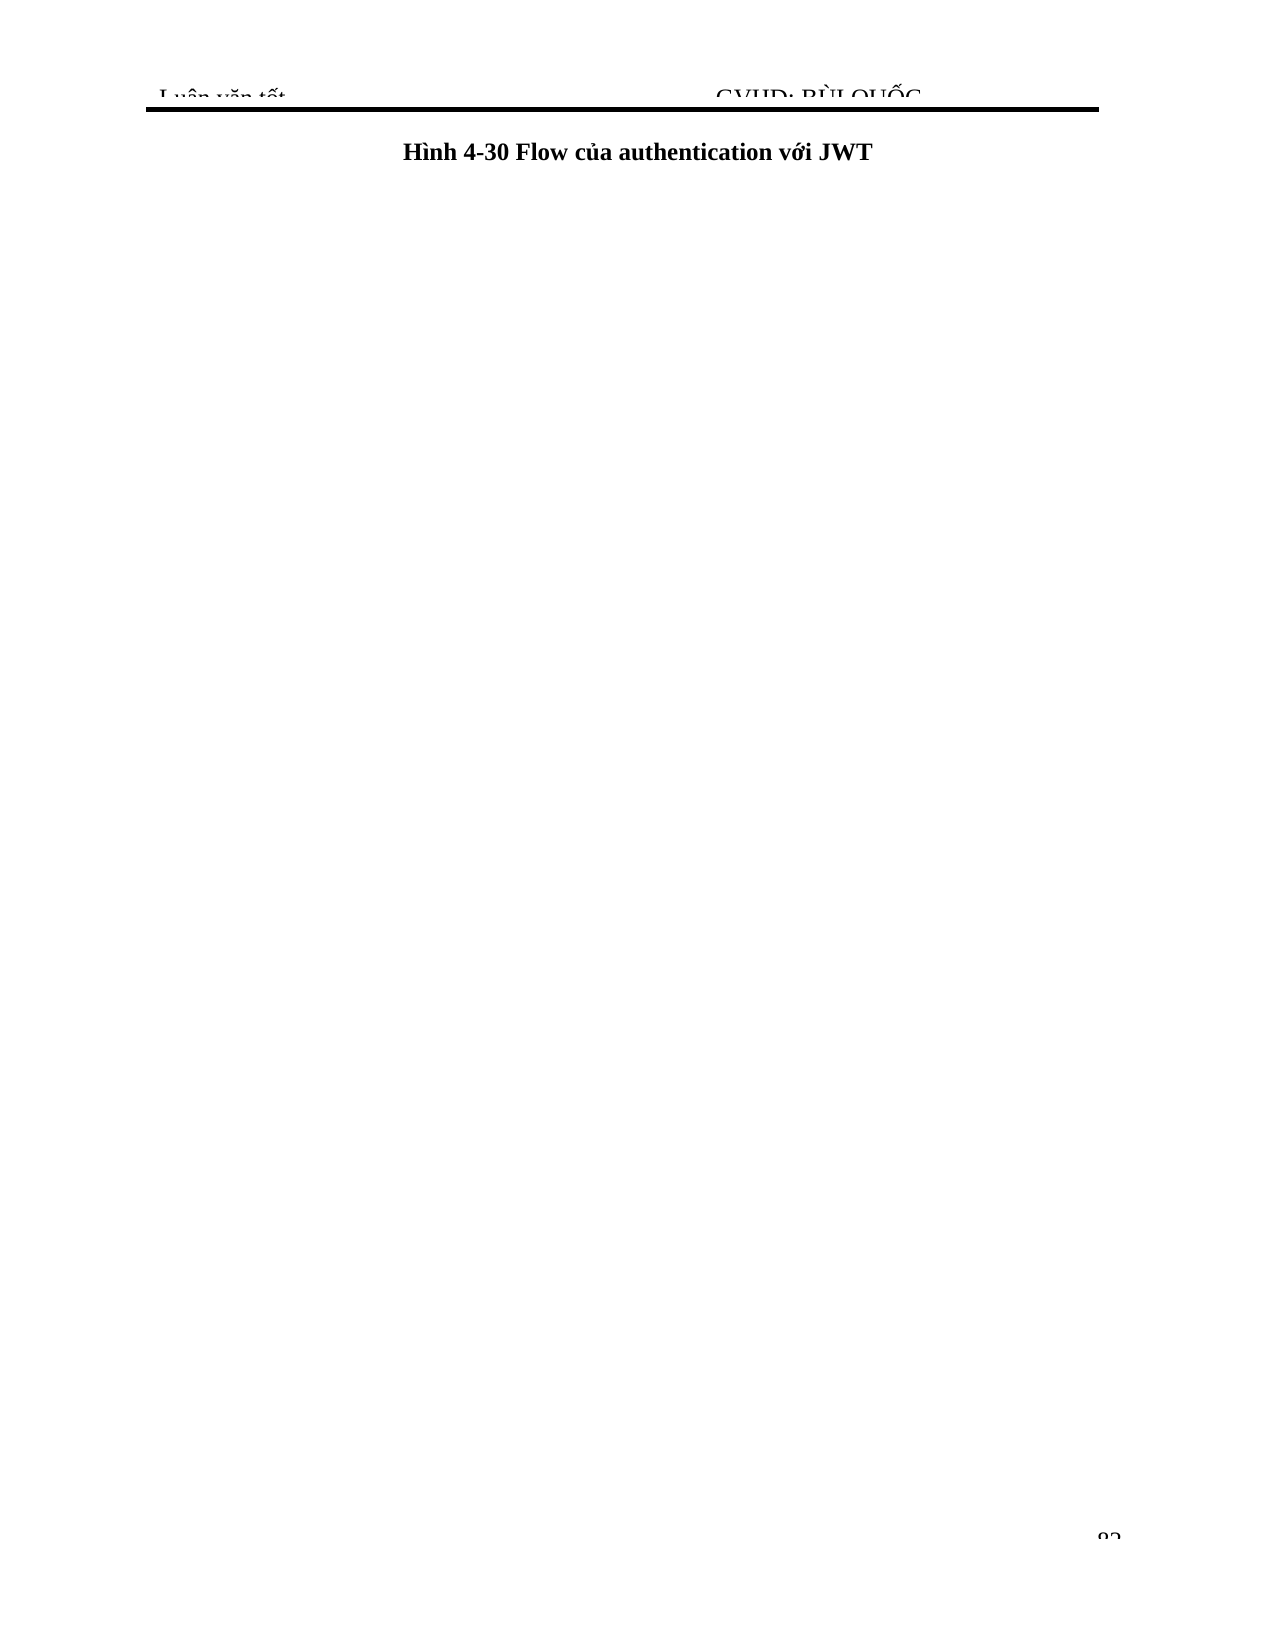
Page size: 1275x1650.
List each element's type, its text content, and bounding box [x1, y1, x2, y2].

subtitle Hình 4-30 Flow của authentication với JWT [178, 137, 1097, 166]
